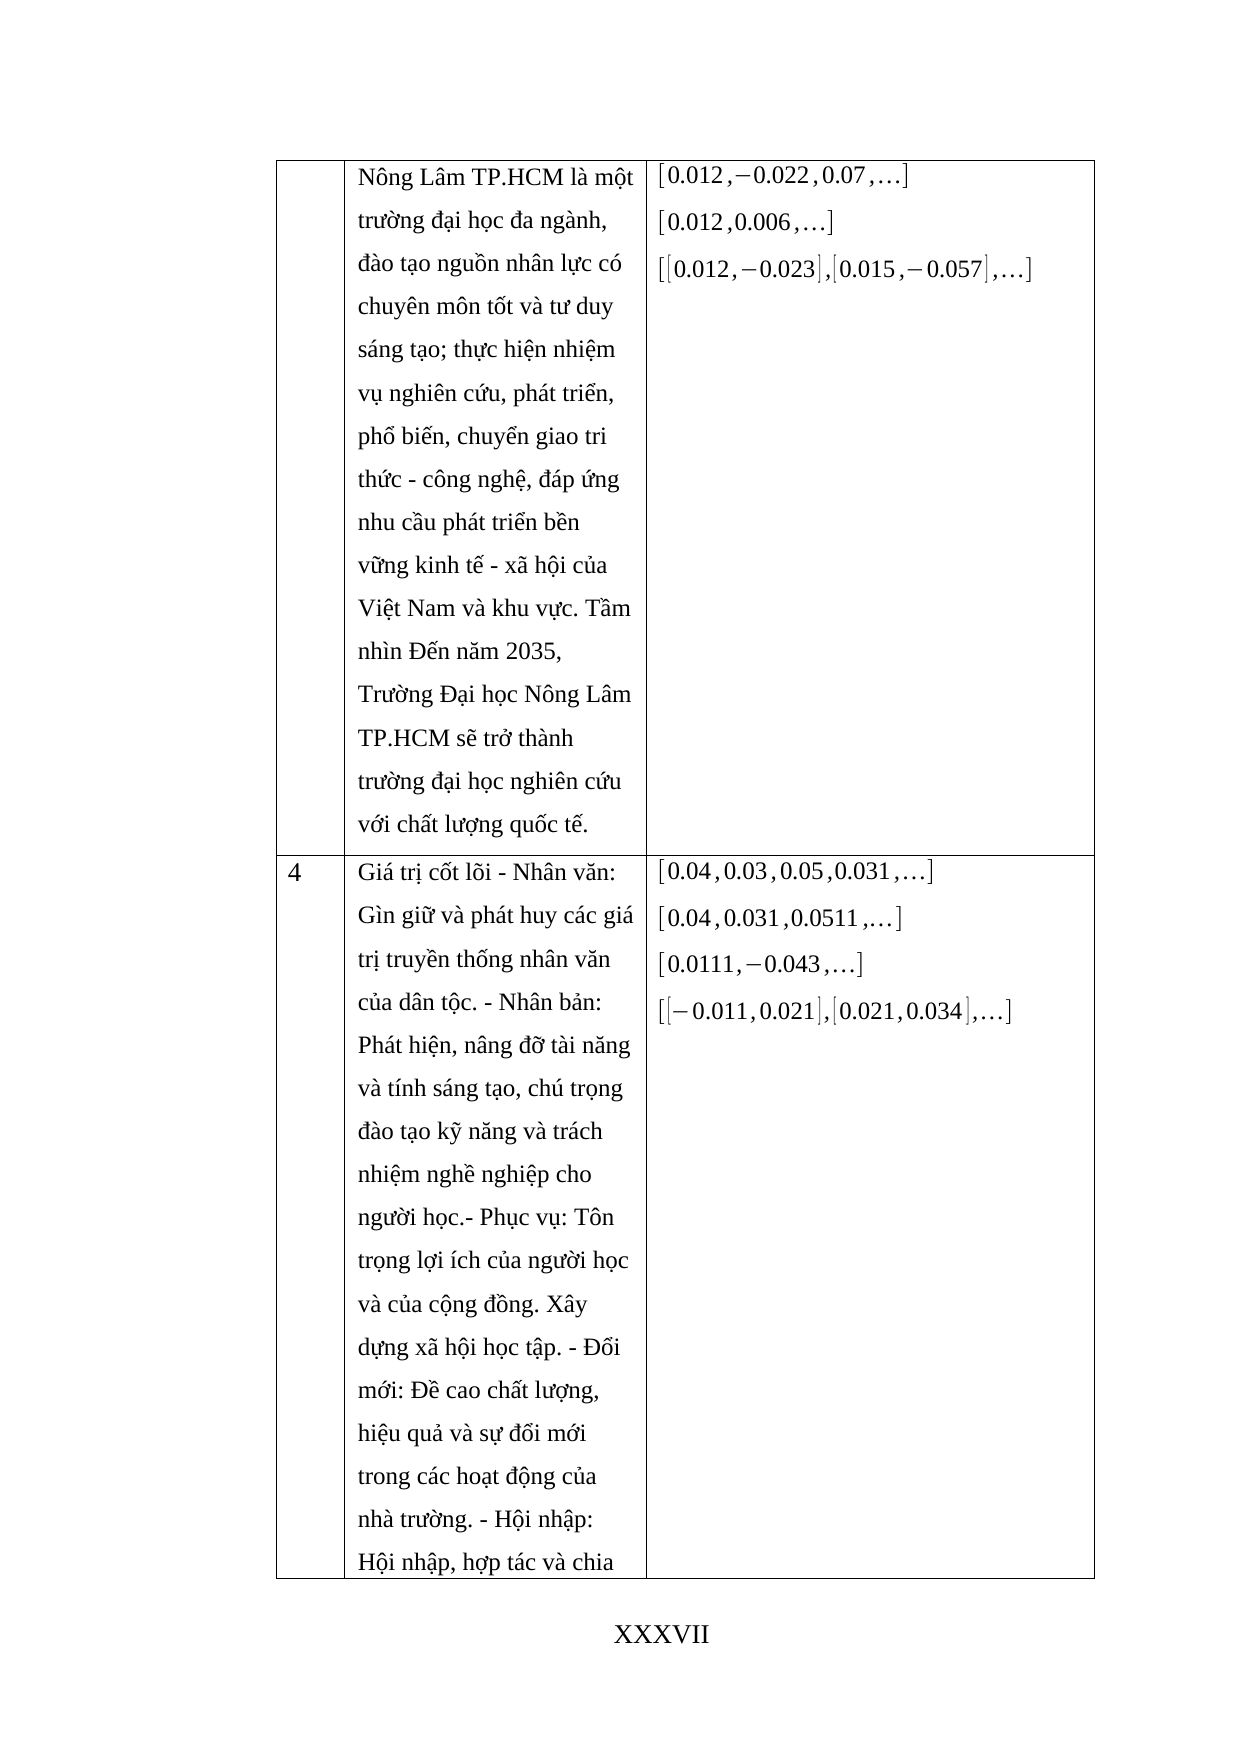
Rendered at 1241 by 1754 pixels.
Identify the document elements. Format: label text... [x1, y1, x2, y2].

table_cell [345, 856, 646, 1578]
table_cell [345, 161, 646, 855]
table_cell [647, 856, 1094, 1578]
table_cell 3 [277, 161, 344, 855]
table_cell 4 [277, 856, 344, 1578]
table_cell [647, 161, 1094, 855]
